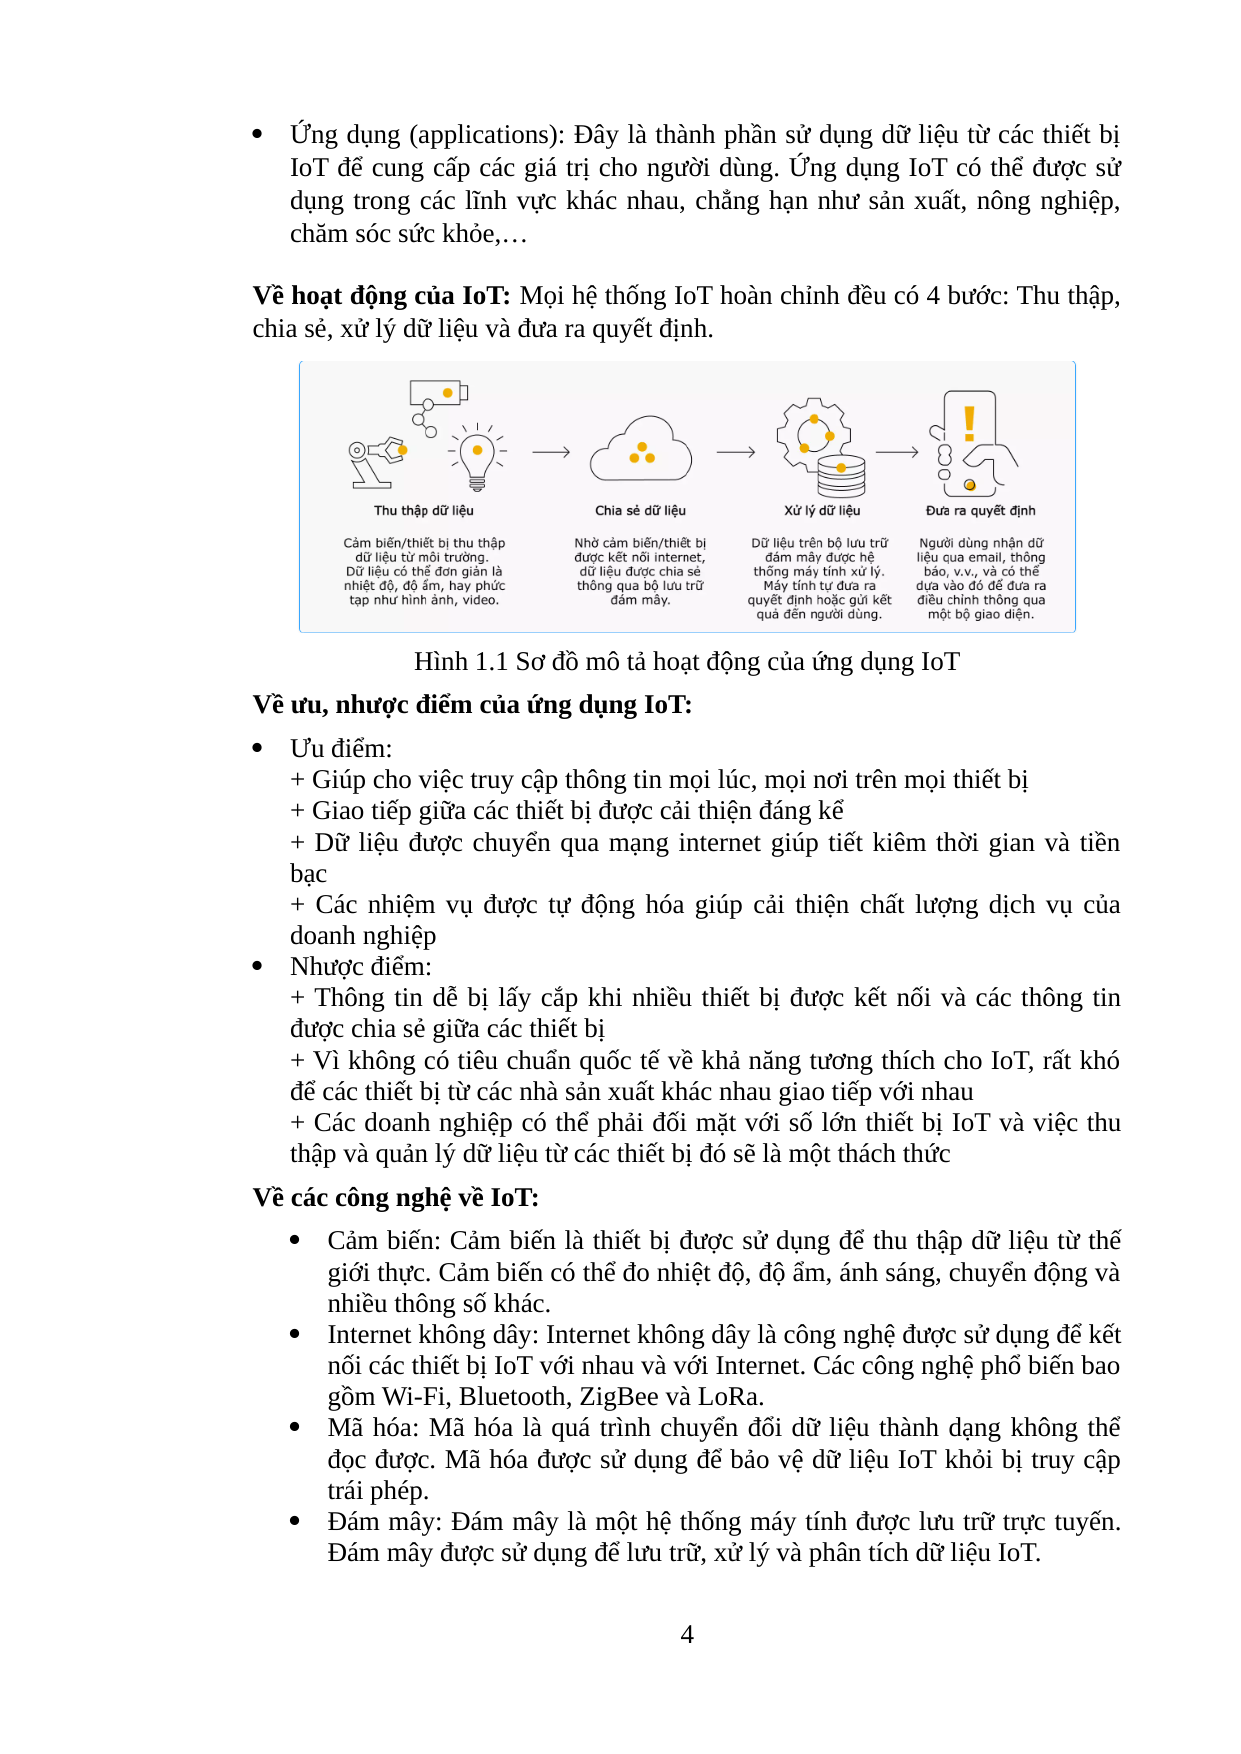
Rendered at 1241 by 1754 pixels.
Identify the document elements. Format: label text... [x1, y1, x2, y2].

list Đám mây: Đám mây là một hệ thống máy tính được lưu trữ trực tuyến. Đám mây được sử dụng để lưu trữ, xử lý và phân tích dữ liệu IoT. [290, 1505, 1122, 1567]
picture [295, 361, 1079, 633]
list Ưu điểm: [252, 732, 1122, 763]
list + Dữ liệu được chuyển qua mạng internet giúp tiết kiêm thời gian và tiền bạc [290, 826, 1122, 888]
list Nhược điểm: [252, 950, 1122, 981]
list Ứng dụng (applications): Đây là thành phần sử dụng dữ liệu từ các thiết bị IoT để cung cấp các giá trị cho người dùng. Ứng dụng IoT có thể được sử dụng trong các lĩnh vực khác nhau, chẳng hạn như sản xuất, nông nghiệp, chăm sóc sức khỏe,… [252, 118, 1122, 248]
list + Thông tin dễ bị lấy cắp khi nhiều thiết bị được kết nối và các thông tin được chia sẻ giữa các thiết bị [290, 981, 1122, 1044]
list + Giao tiếp giữa các thiết bị được cải thiện đáng kể [290, 794, 1122, 826]
list Internet không dây: Internet không dây là công nghệ được sử dụng để kết nối các thiết bị IoT với nhau và với Internet. Các công nghệ phổ biến bao gồm Wi-Fi, Bluetooth, ZigBee và LoRa. [290, 1318, 1122, 1412]
list + Vì không có tiêu chuẩn quốc tế về khả năng tương thích cho IoT, rất khó để các thiết bị từ các nhà sản xuất khác nhau giao tiếp với nhau [290, 1044, 1122, 1106]
text Về ưu, nhược điểm của ứng dụng IoT: [177, 688, 1122, 719]
list Cảm biến: Cảm biến là thiết bị được sử dụng để thu thập dữ liệu từ thế giới thực. Cảm biến có thể đo nhiệt độ, độ ẩm, ánh sáng, chuyển động và nhiều thông số khác. [290, 1224, 1122, 1318]
text Hình 1.1 Sơ đồ mô tả hoạt động của ứng dụng IoT [177, 645, 1122, 676]
list Mã hóa: Mã hóa là quá trình chuyển đổi dữ liệu thành dạng không thể đọc được. Mã hóa được sử dụng để bảo vệ dữ liệu IoT khỏi bị truy cập trái phép. [290, 1412, 1122, 1505]
text Về các công nghệ về IoT: [177, 1181, 1122, 1212]
text Về hoạt động của IoT: Mọi hệ thống IoT hoàn chỉnh đều có 4 bước: Thu thập, chia sẻ, xử lý dữ liệu và đưa ra quyết định. [252, 279, 1122, 343]
list + Các nhiệm vụ được tự động hóa giúp cải thiện chất lượng dịch vụ của doanh nghiệp [290, 888, 1122, 950]
list + Giúp cho việc truy cập thông tin mọi lúc, mọi nơi trên mọi thiết bị [290, 763, 1122, 794]
list + Các doanh nghiệp có thể phải đối mặt với số lớn thiết bị IoT và việc thu thập và quản lý dữ liệu từ các thiết bị đó sẽ là một thách thức [290, 1106, 1122, 1168]
